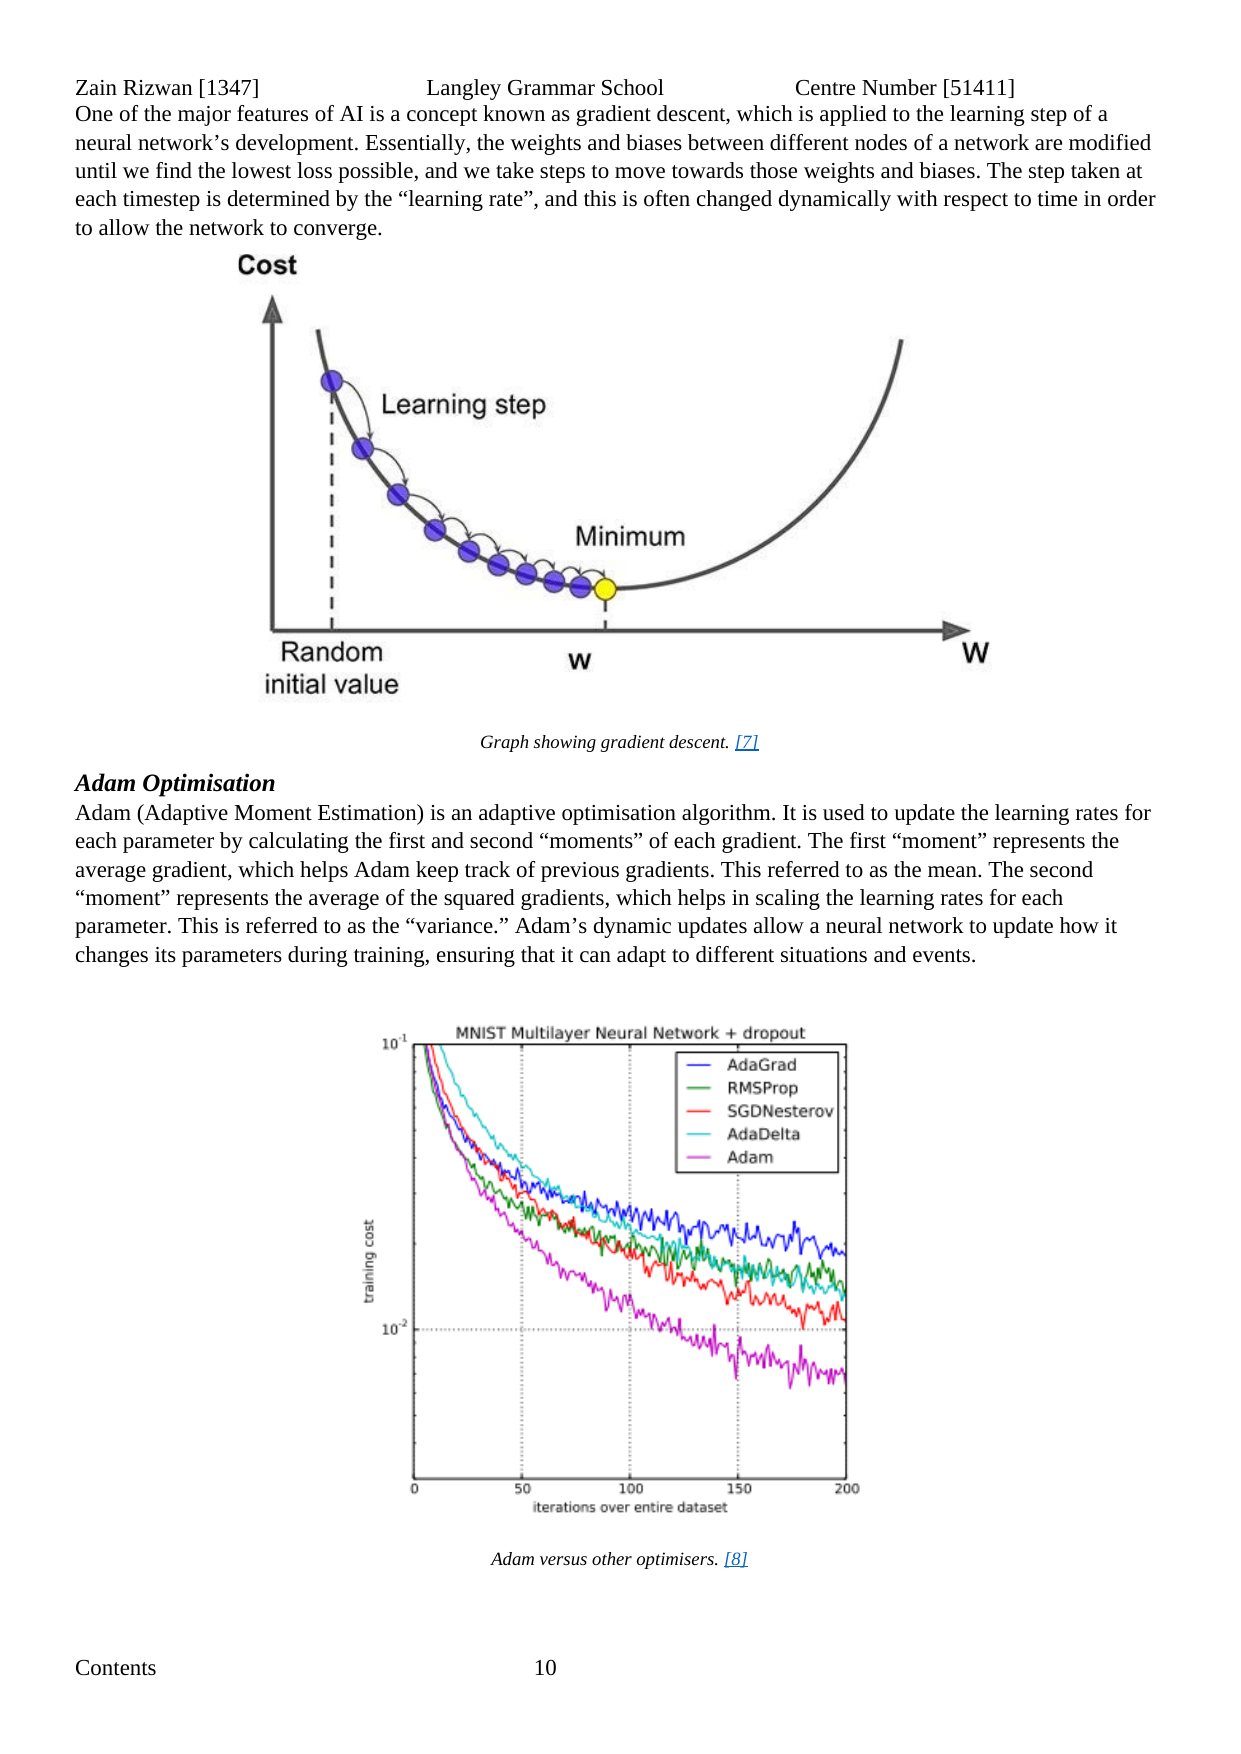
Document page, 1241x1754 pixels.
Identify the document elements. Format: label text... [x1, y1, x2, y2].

text One of the major features of AI is a concept known as gradient descent, which is applied to the learning step of a neural network’s development. Essentially, the weights and biases between different nodes of a network are modified until we find the lowest loss possible, and we take steps to move towards those weights and biases. The step taken at each timestep is determined by the “learning rate”, and this is often changed dynamically with respect to time in order to allow the network to converge. [75, 100, 1165, 240]
picture [238, 254, 1002, 731]
picture [353, 1008, 887, 1527]
text Adam (Adaptive Moment Estimation) is an adaptive optimisation algorithm. It is used to update the learning rates for each parameter by calculating the first and second “moments” of each gradient. The first “moment” represents the average gradient, which helps Adam keep track of previous gradients. This referred to as the mean. The second “moment” represents the average of the squared gradients, which helps in scaling the learning rates for each parameter. This is referred to as the “variance.” Adam’s dynamic updates allow a neural network to update how it changes its parameters during training, ensuring that it can adapt to different situations and events. [75, 799, 1165, 967]
subtitle Adam Optimisation [75, 768, 1165, 797]
